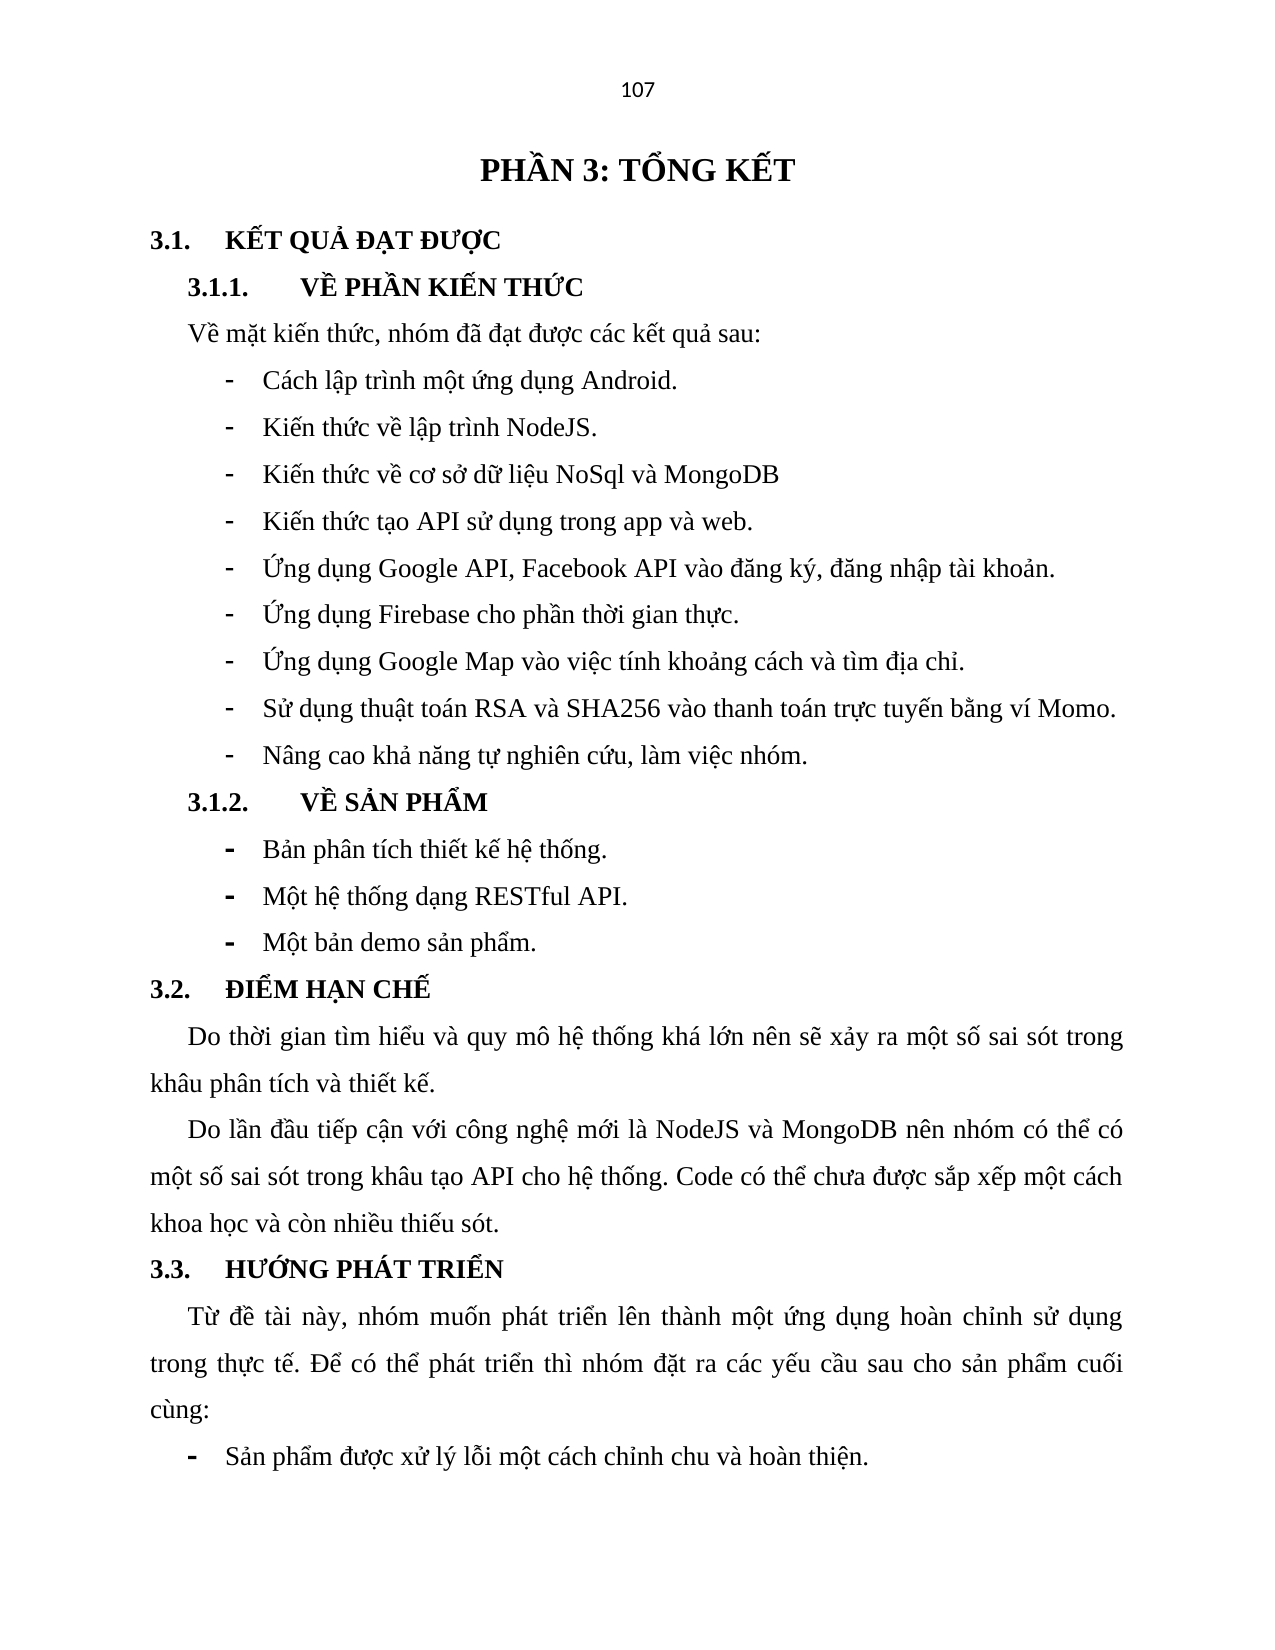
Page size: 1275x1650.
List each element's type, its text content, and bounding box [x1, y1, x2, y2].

list Kiến thức về cơ sở dữ liệu NoSql và MongoDB [225, 458, 1125, 489]
list Ứng dụng Google Map vào việc tính khoảng cách và tìm địa chỉ. [225, 645, 1125, 677]
list ĐIỂM HẠN CHẾ [150, 973, 1125, 1004]
list Một hệ thống dạng RESTful API. [225, 879, 1125, 911]
list KẾT QUẢ ĐẠT ĐƯỢC [150, 224, 1125, 255]
list Kiến thức tạo API sử dụng trong app và web. [225, 505, 1125, 536]
list HƯỚNG PHÁT TRIỂN [150, 1253, 1125, 1284]
list Một bản demo sản phẩm. [225, 926, 1125, 958]
list Từ đề tài này, nhóm muốn phát triển lên thành một ứng dụng hoàn chỉnh sử dụng trong thực tế. Để có thể phát triển thì nhóm đặt ra các yếu cầu sau cho sản phẩm cuối cùng: [150, 1300, 1125, 1424]
list Nâng cao khả năng tự nghiên cứu, làm việc nhóm. [225, 739, 1125, 770]
list VỀ SẢN PHẨM [187, 786, 1125, 817]
list Sử dụng thuật toán RSA và SHA256 vào thanh toán trực tuyến bằng ví Momo. [225, 692, 1125, 723]
list Do thời gian tìm hiểu và quy mô hệ thống khá lớn nên sẽ xảy ra một số sai sót trong khâu phân tích và thiết kế. [150, 1020, 1125, 1098]
list VỀ PHẦN KIẾN THỨC [187, 271, 1125, 302]
list Sản phẩm được xử lý lỗi một cách chỉnh chu và hoàn thiện. [187, 1440, 1125, 1471]
list Kiến thức về lập trình NodeJS. [225, 411, 1125, 442]
list Bản phân tích thiết kế hệ thống. [225, 833, 1125, 864]
list Về mặt kiến thức, nhóm đã đạt được các kết quả sau: [187, 317, 1125, 349]
text PHẦN 3: TỔNG KẾT [150, 150, 1125, 188]
list Cách lập trình một ứng dụng Android. [225, 364, 1125, 395]
list Ứng dụng Google API, Facebook API vào đăng ký, đăng nhập tài khoản. [225, 552, 1125, 583]
list Ứng dụng Firebase cho phần thời gian thực. [225, 598, 1125, 630]
list Do lần đầu tiếp cận với công nghệ mới là NodeJS và MongoDB nên nhóm có thể có một số sai sót trong khâu tạo API cho hệ thống. Code có thể chưa được sắp xếp một cách khoa học và còn nhiều thiếu sót. [150, 1113, 1125, 1238]
